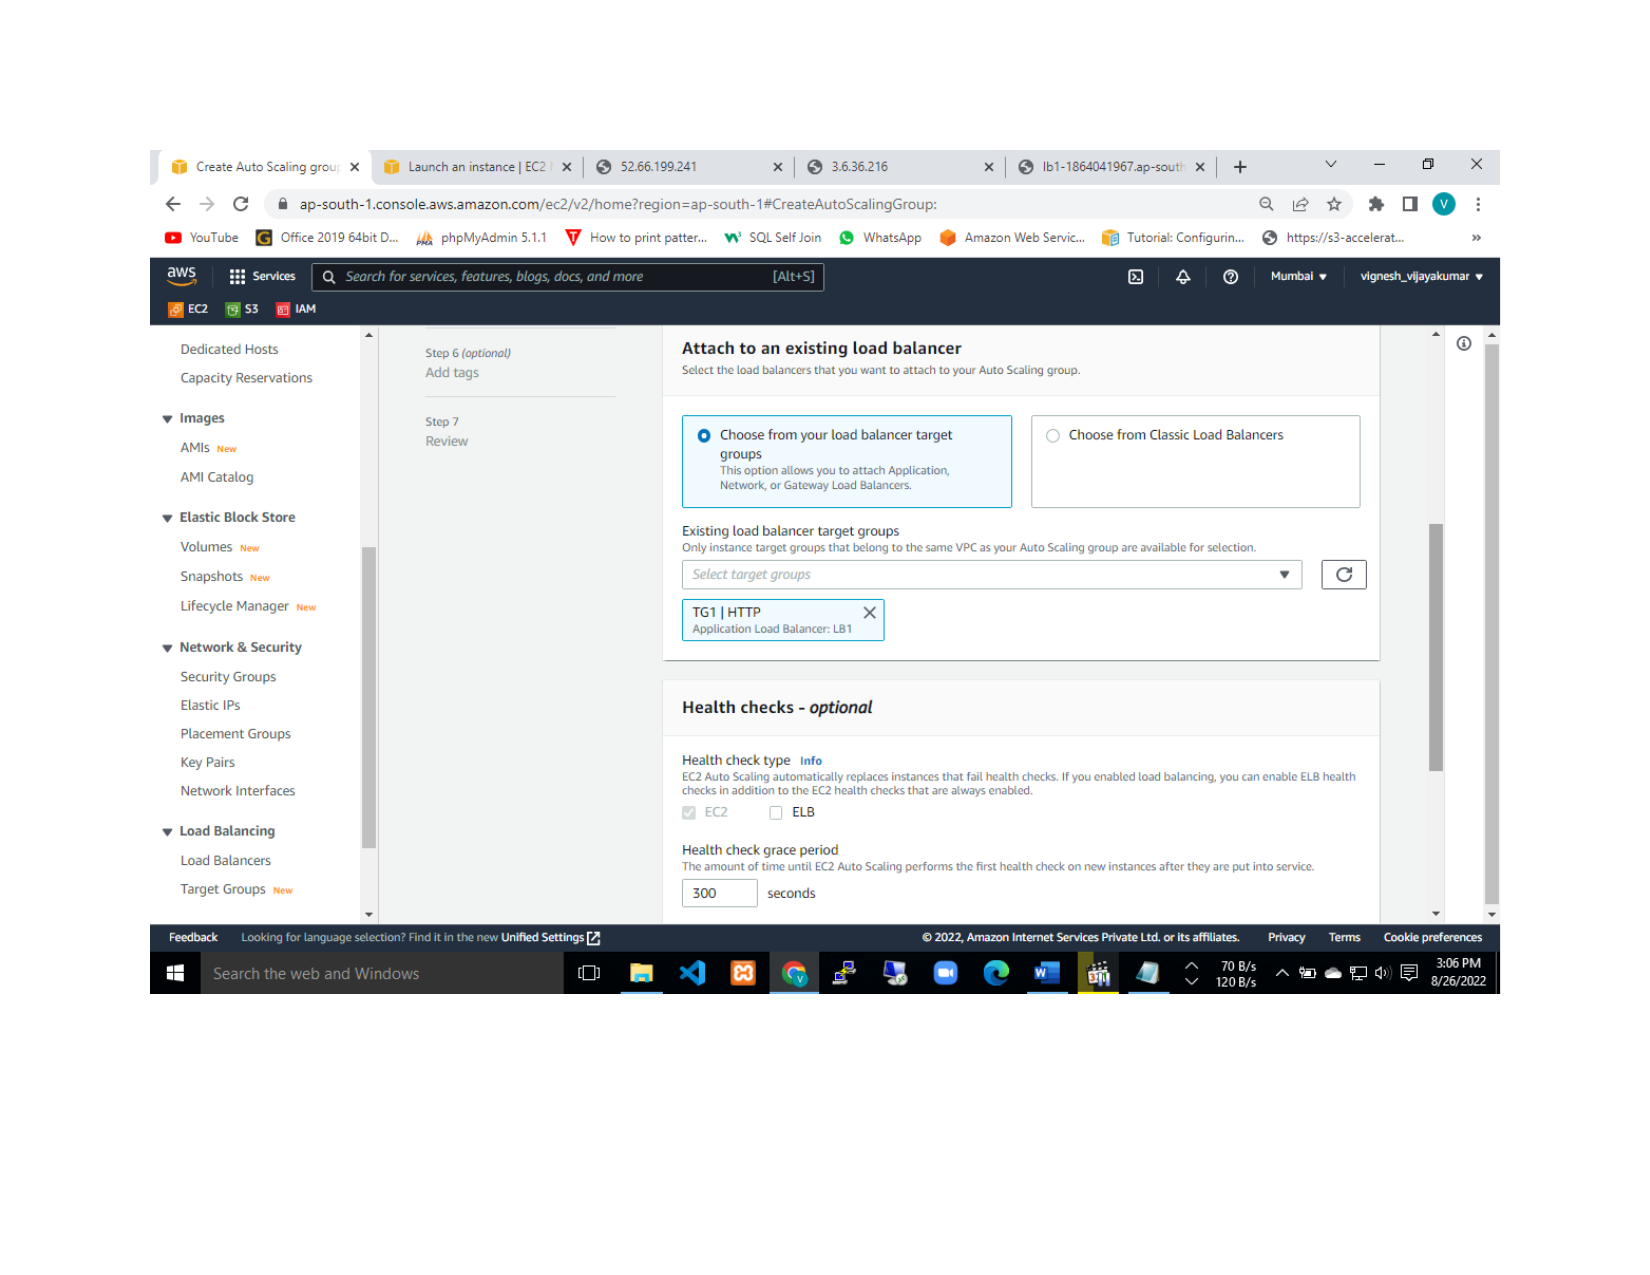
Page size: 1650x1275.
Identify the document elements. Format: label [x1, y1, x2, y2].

picture [150, 150, 1500, 994]
